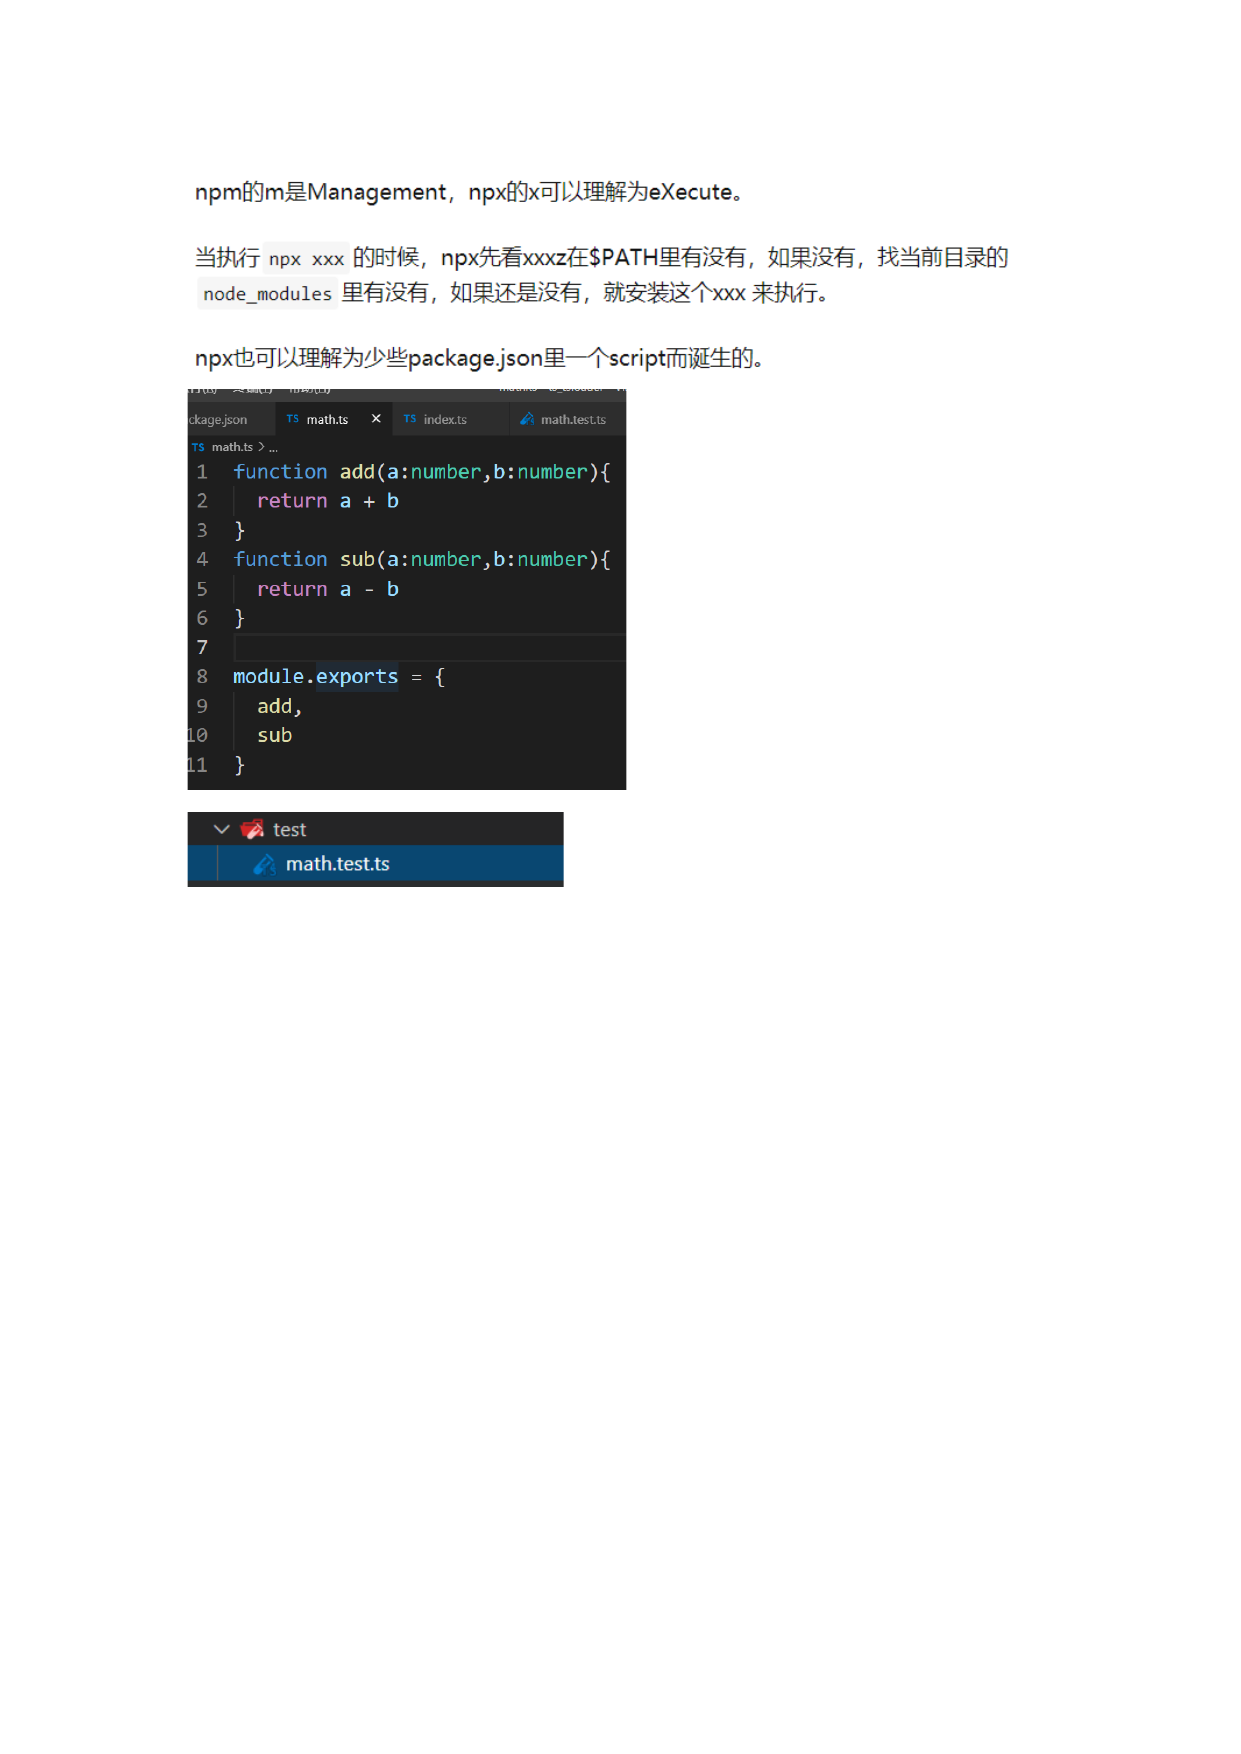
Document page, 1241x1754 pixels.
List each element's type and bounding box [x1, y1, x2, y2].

picture [187, 389, 627, 790]
picture [187, 812, 564, 887]
picture [187, 162, 1053, 381]
